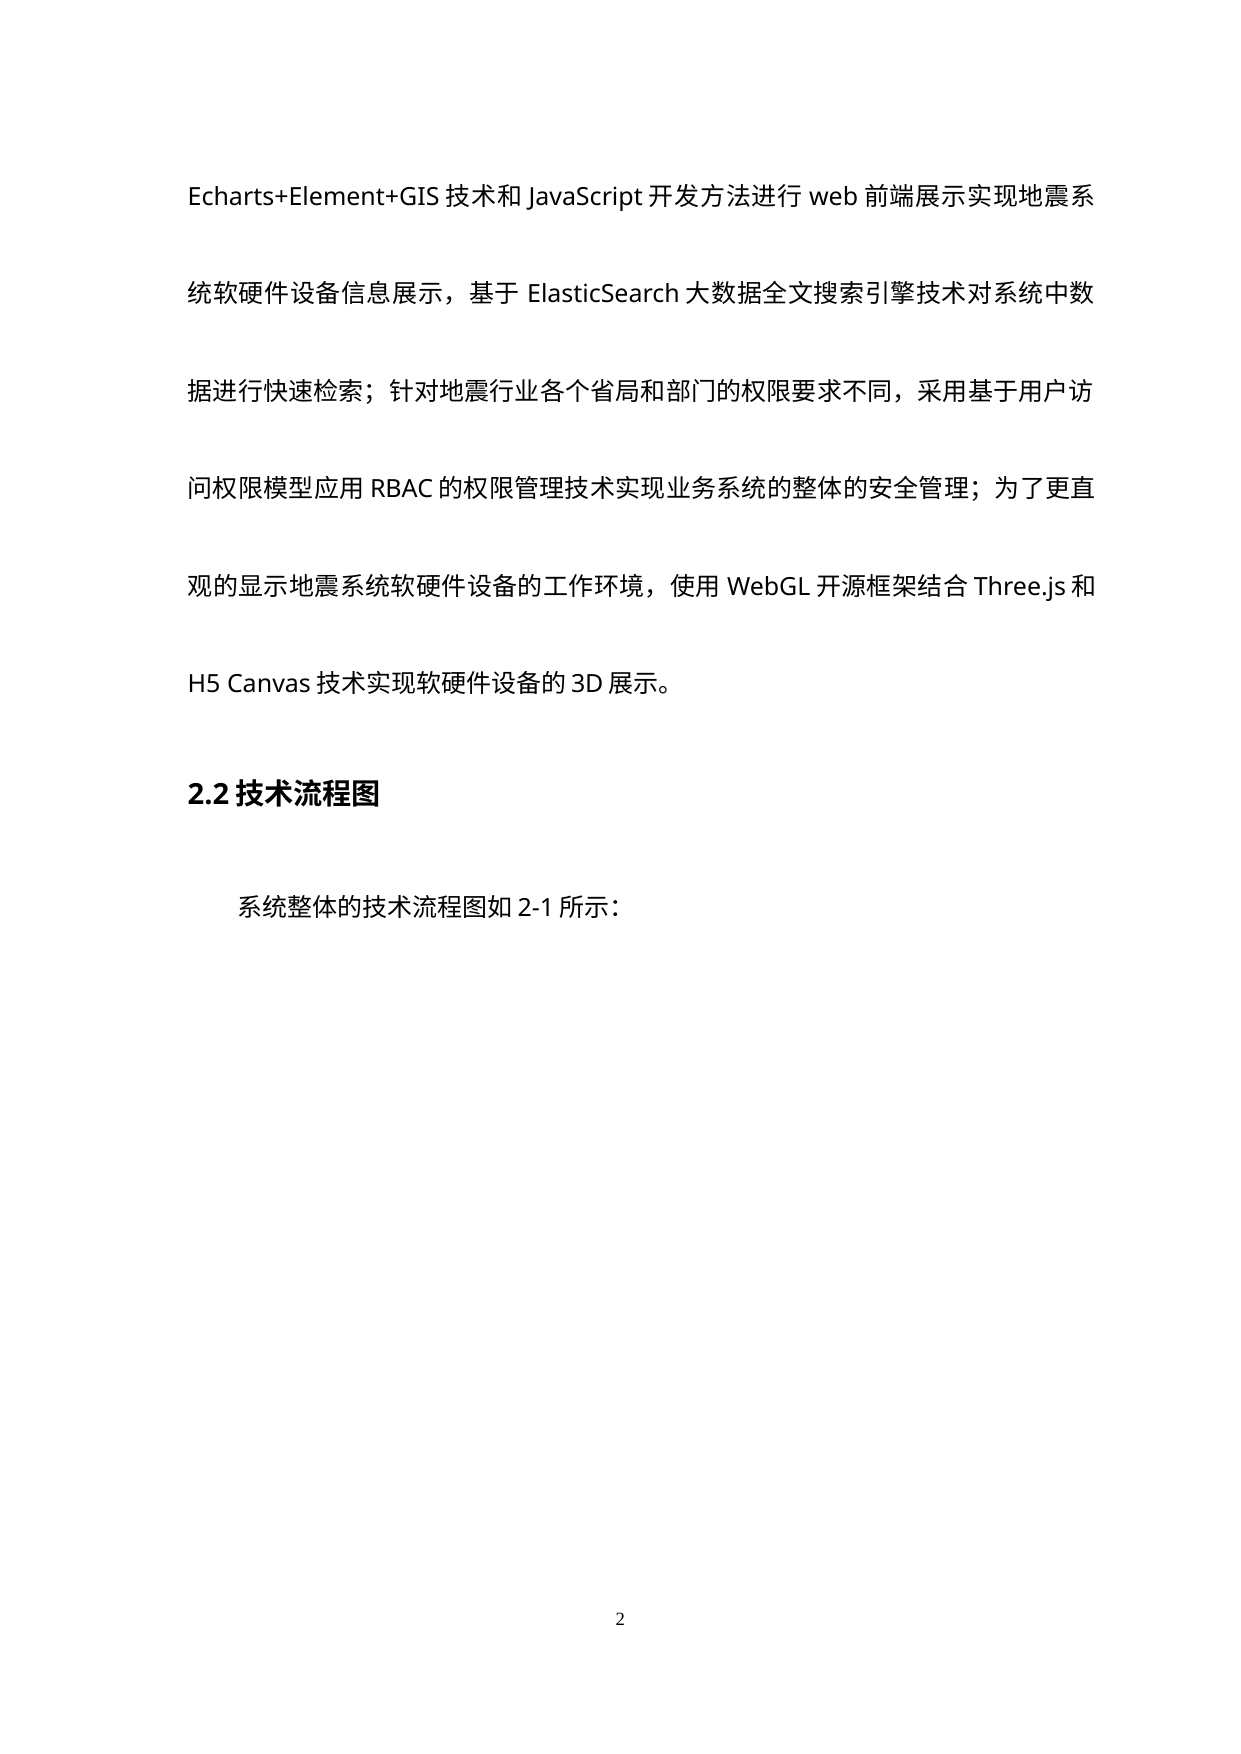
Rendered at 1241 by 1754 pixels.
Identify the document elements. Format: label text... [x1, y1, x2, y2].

text 系统整体的技术流程图如2-1所示： [187, 873, 1053, 938]
subtitle 2.2技术流程图 [187, 760, 1053, 825]
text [187, 162, 1096, 714]
